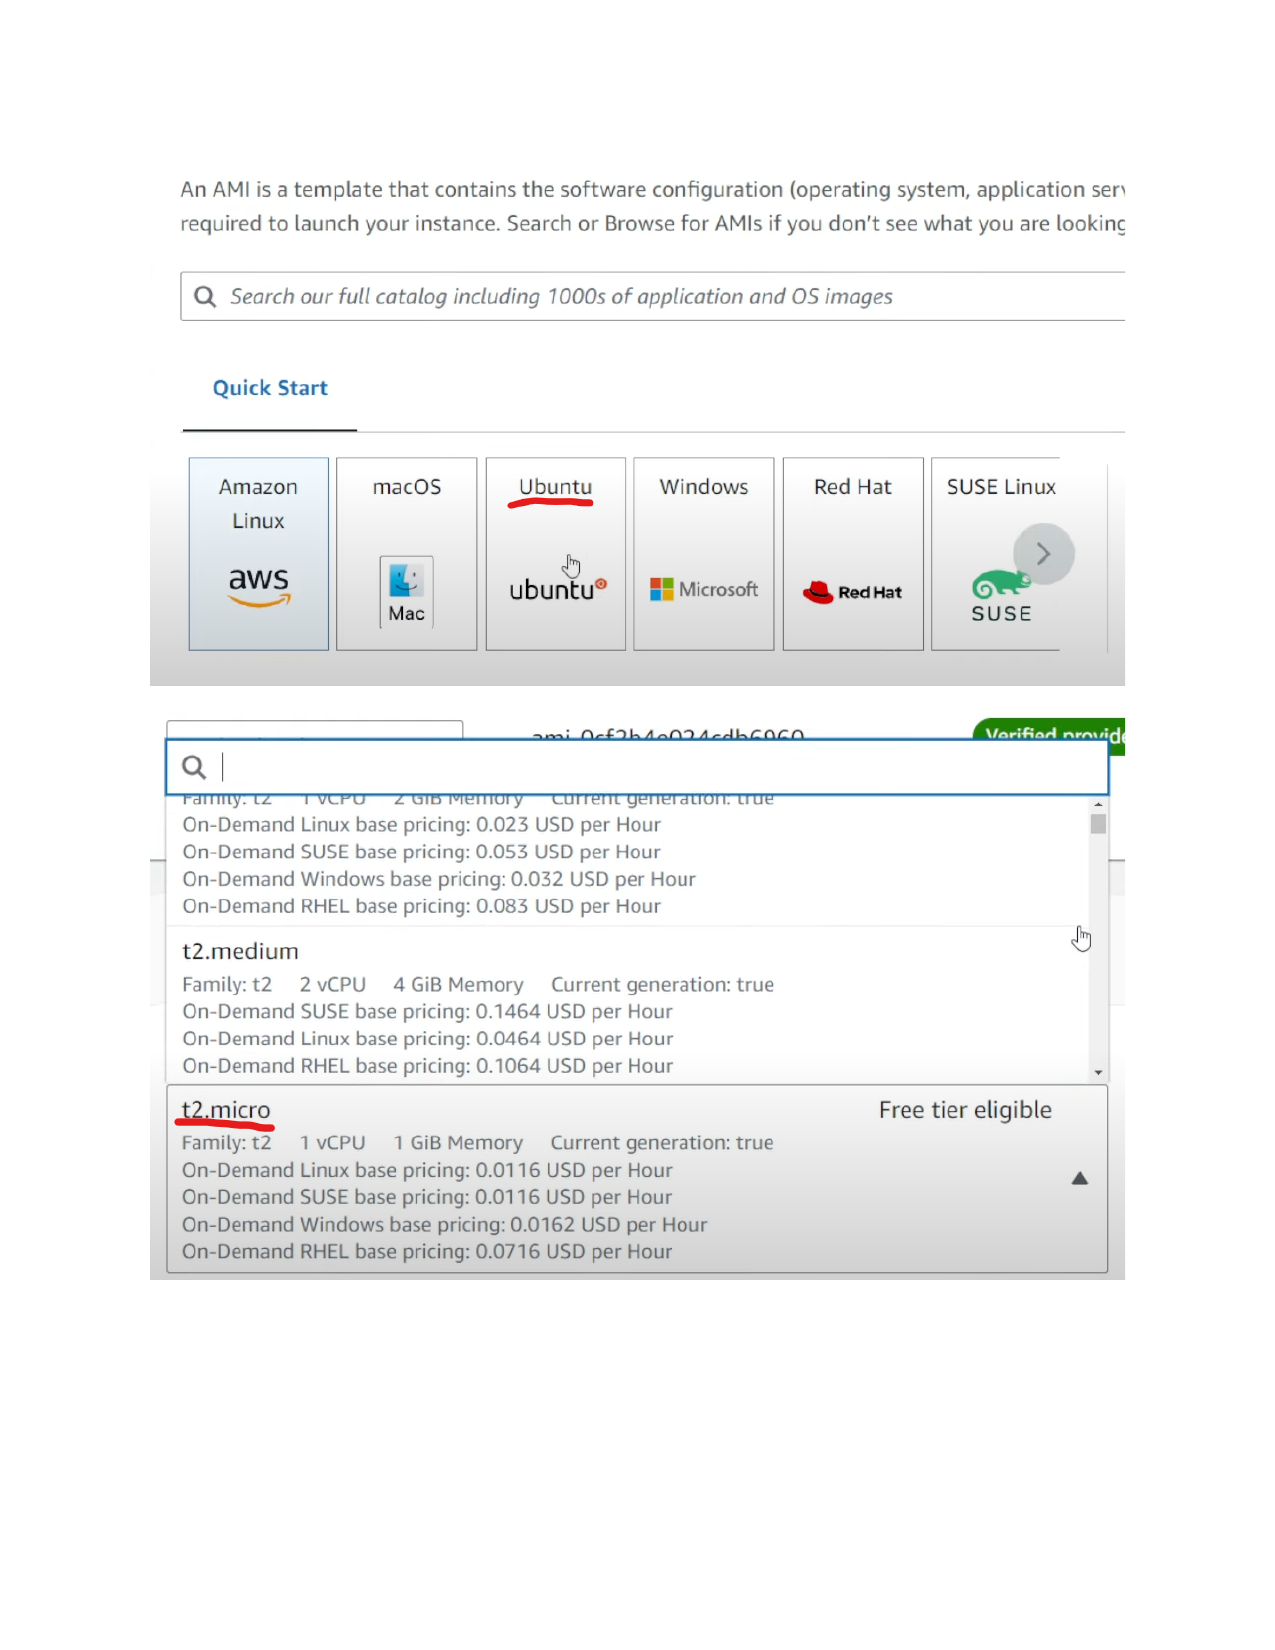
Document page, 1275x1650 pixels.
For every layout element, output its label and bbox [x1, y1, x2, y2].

picture [150, 150, 1125, 686]
picture [150, 711, 1125, 1280]
